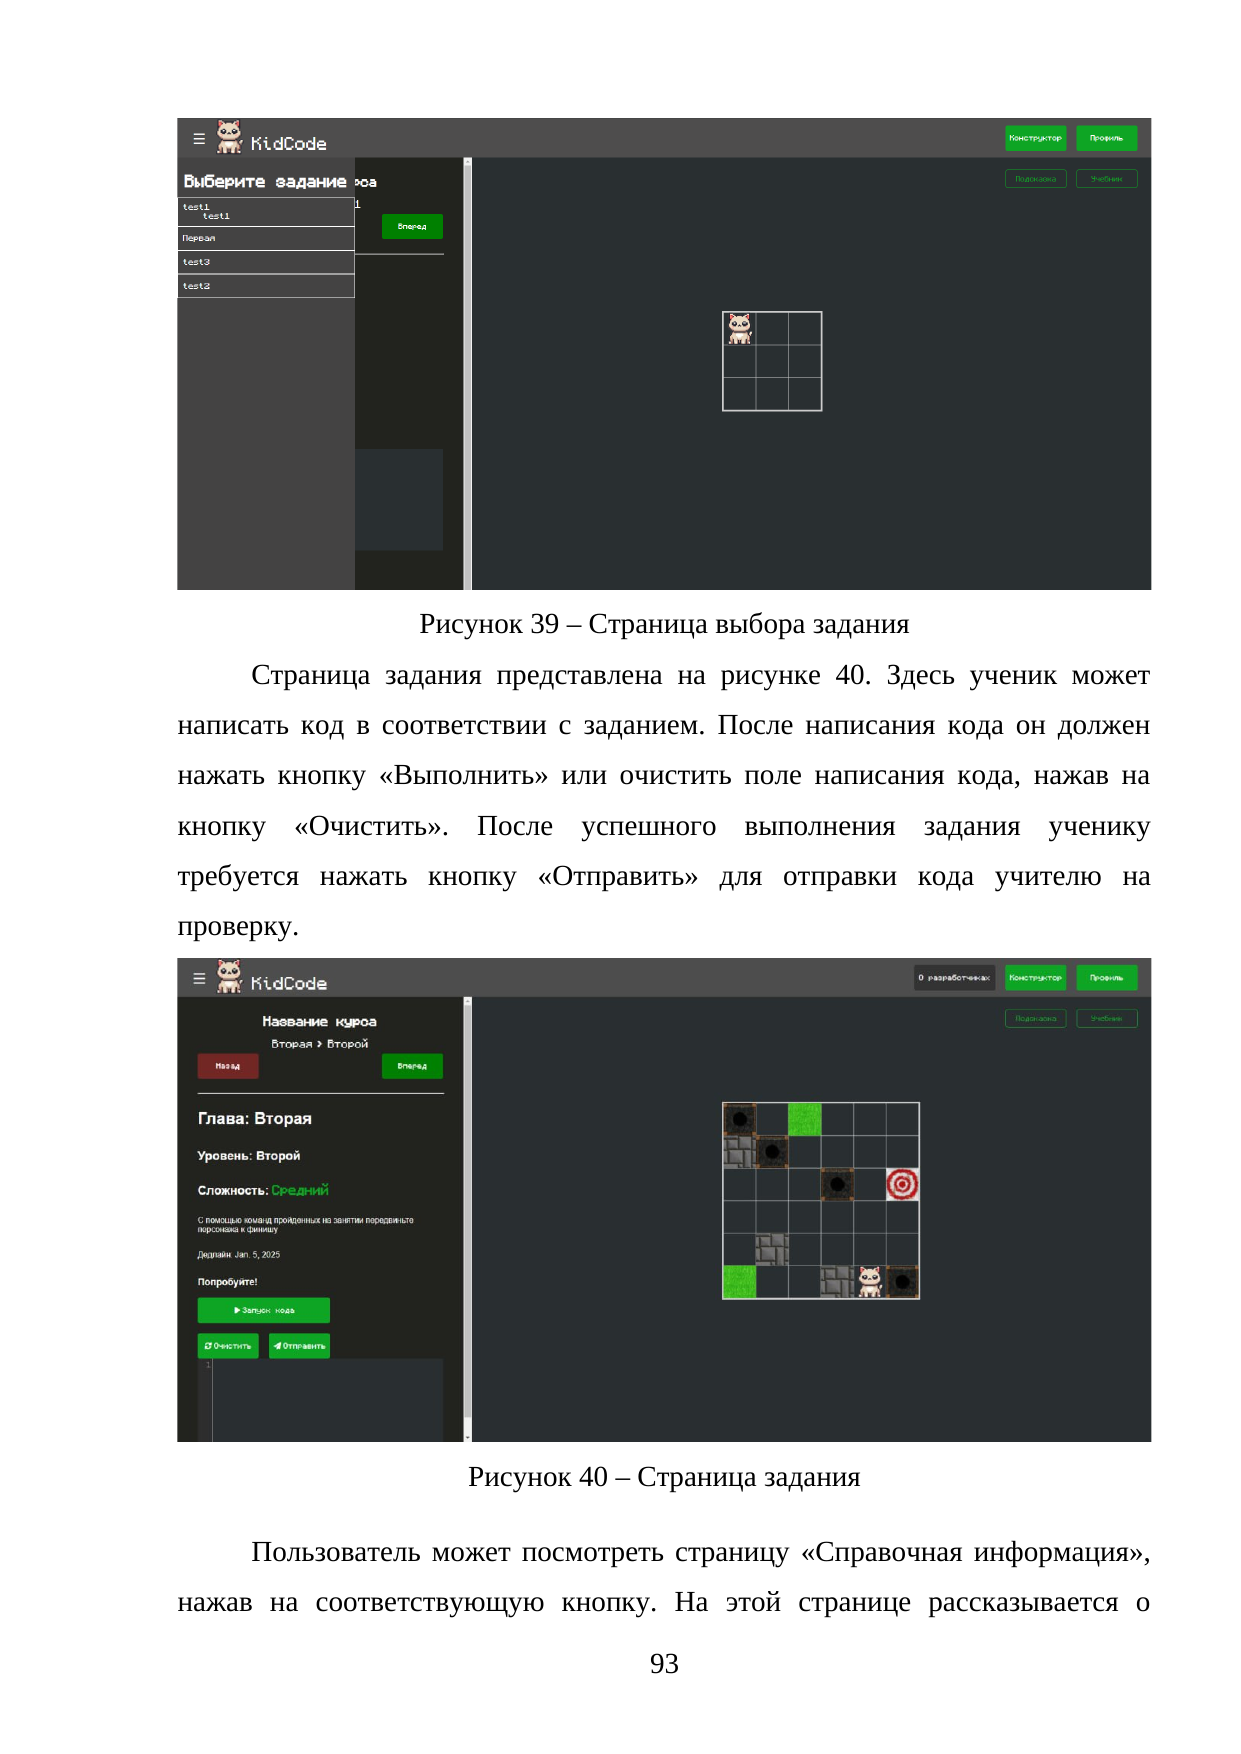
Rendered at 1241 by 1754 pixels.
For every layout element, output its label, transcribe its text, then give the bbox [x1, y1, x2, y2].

text Страница задания представлена на рисунке 40. Здесь ученик может написать код в соответствии с заданием. После написания кода он должен нажать кнопку «Выполнить» или очистить поле написания кода, нажав на кнопку «Очистить». После успешного выполнения задания ученику требуется нажать кнопку «Отправить» для отправки кода учителю на проверку. [177, 657, 1152, 942]
text Рисунок 40 – Страница задания [177, 1459, 1152, 1492]
picture [177, 958, 1152, 1442]
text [177, 1534, 1152, 1618]
text Рисунок 39 – Страница выбора задания [177, 607, 1152, 640]
picture [177, 118, 1152, 590]
